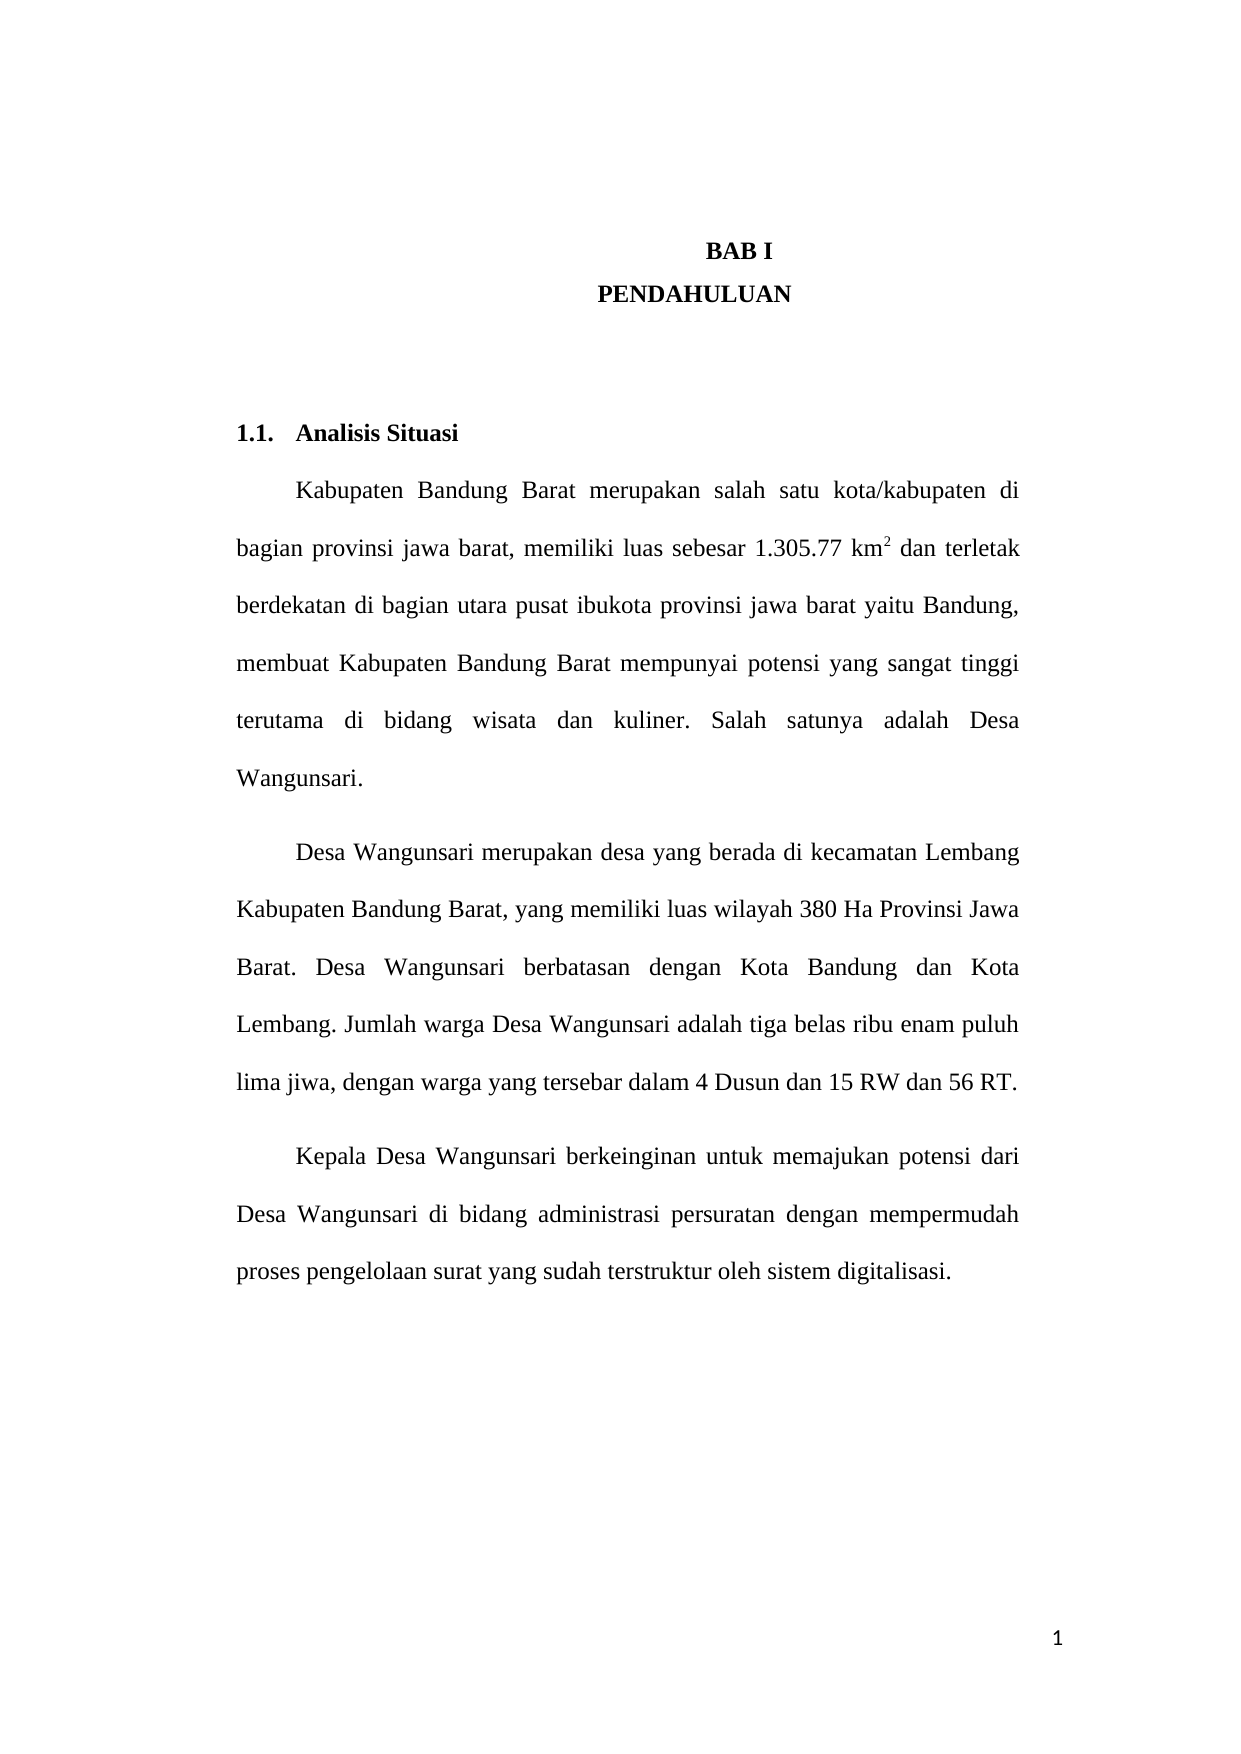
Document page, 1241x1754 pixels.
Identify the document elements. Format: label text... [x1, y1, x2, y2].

subtitle Analisis Situasi [236, 418, 1063, 447]
text Desa Wangunsari merupakan desa yang berada di kecamatan Lembang Kabupaten Bandung Barat, yang memiliki luas wilayah 380 Ha Provinsi Jawa Barat. Desa Wangunsari berbatasan dengan Kota Bandung dan Kota Lembang. Jumlah warga Desa Wangunsari adalah tiga belas ribu enam puluh lima jiwa, dengan warga yang tersebar dalam 4 Dusun dan 15 RW dan 56 RT. [236, 837, 1020, 1096]
subtitle BAB I PENDAHULUAN [326, 236, 1063, 308]
text Kabupaten Bandung Barat merupakan salah satu kota/kabupaten di bagian provinsi jawa barat, memiliki luas sebesar 1.305.77 km2 dan terletak berdekatan di bagian utara pusat ibukota provinsi jawa barat yaitu Bandung, membuat Kabupaten Bandung Barat mempunyai potensi yang sangat tinggi terutama di bidang wisata dan kuliner. Salah satunya adalah Desa Wangunsari. [236, 475, 1020, 792]
text Kepala Desa Wangunsari berkeinginan untuk memajukan potensi dari Desa Wangunsari di bidang administrasi persuratan dengan mempermudah proses pengelolaan surat yang sudah terstruktur oleh sistem digitalisasi. [236, 1141, 1020, 1285]
